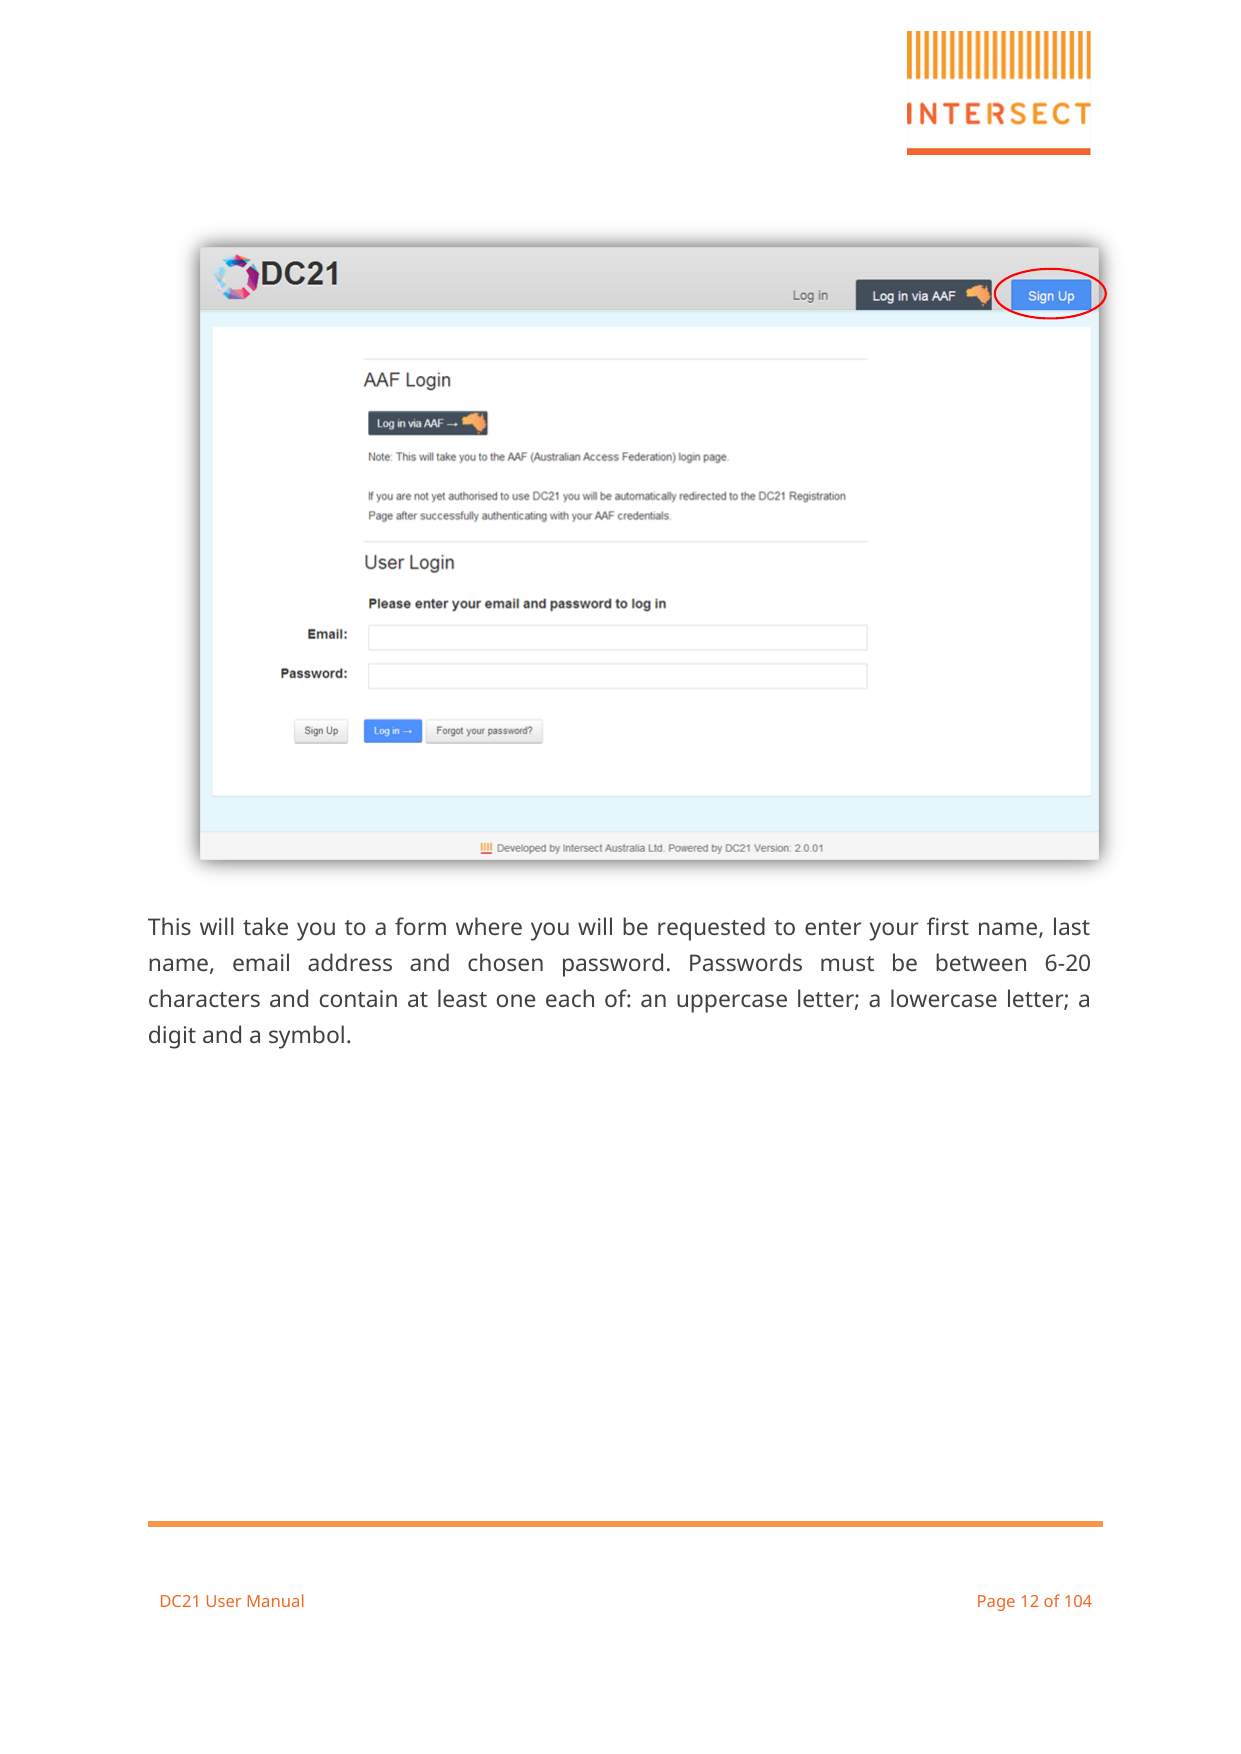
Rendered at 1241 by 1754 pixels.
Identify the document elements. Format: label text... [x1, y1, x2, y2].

text This will take you to a form where you will be requested to enter your first name, last name, email address and chosen password. Passwords must be between 6-20 characters and contain at least one each of: an uppercase letter; a lowercase letter; a digit and a symbol. [148, 911, 1092, 1050]
picture [166, 213, 1133, 894]
picture [905, 29, 1093, 157]
